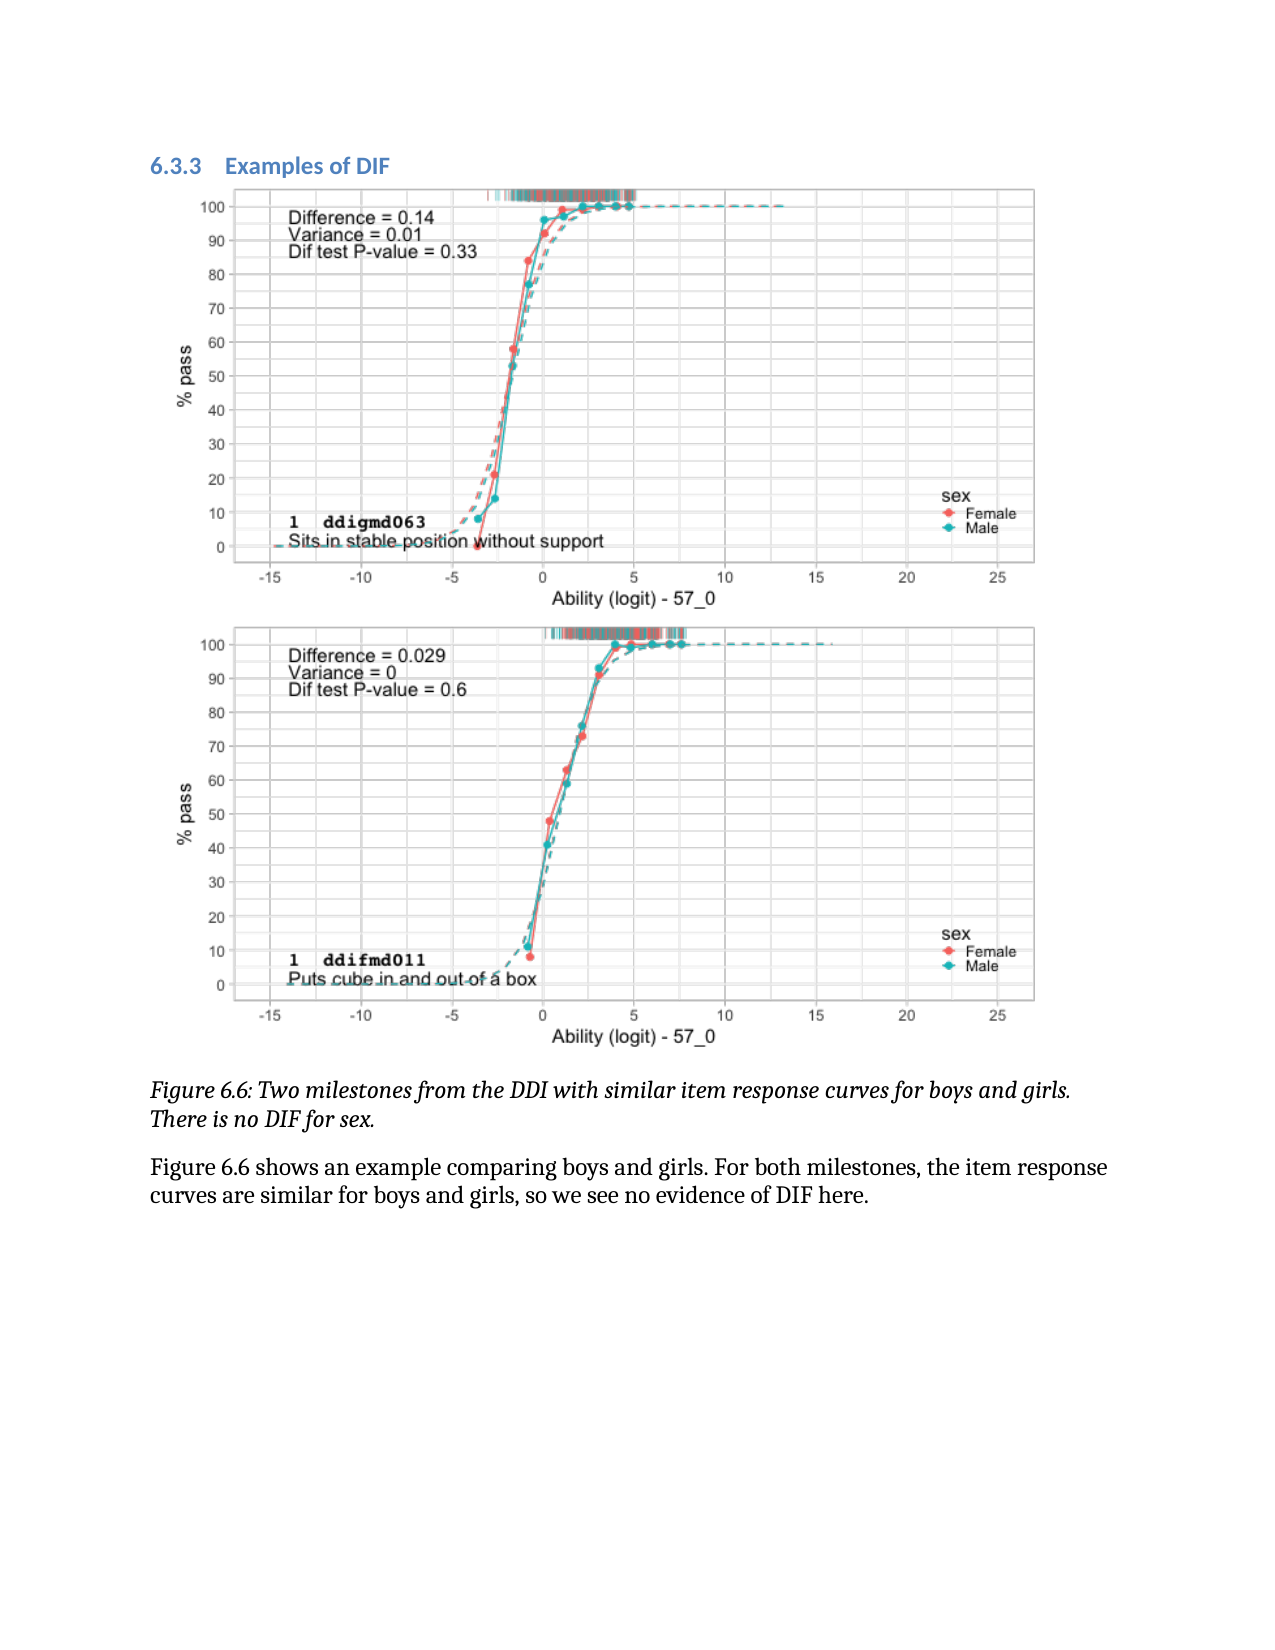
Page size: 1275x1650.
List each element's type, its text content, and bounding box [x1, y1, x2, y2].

text Figure 6.6: Two milestones from the DDI with similar item response curves for boys and girls. There is no DIF for sex. [150, 1076, 1125, 1134]
subtitle 6.3.3 Examples of DIF [150, 150, 1125, 181]
picture [168, 180, 1044, 1056]
text Figure 6.6 shows an example comparing boys and girls. For both milestones, the item response curves are similar for boys and girls, so we see no evidence of DIF here. [150, 1153, 1125, 1210]
